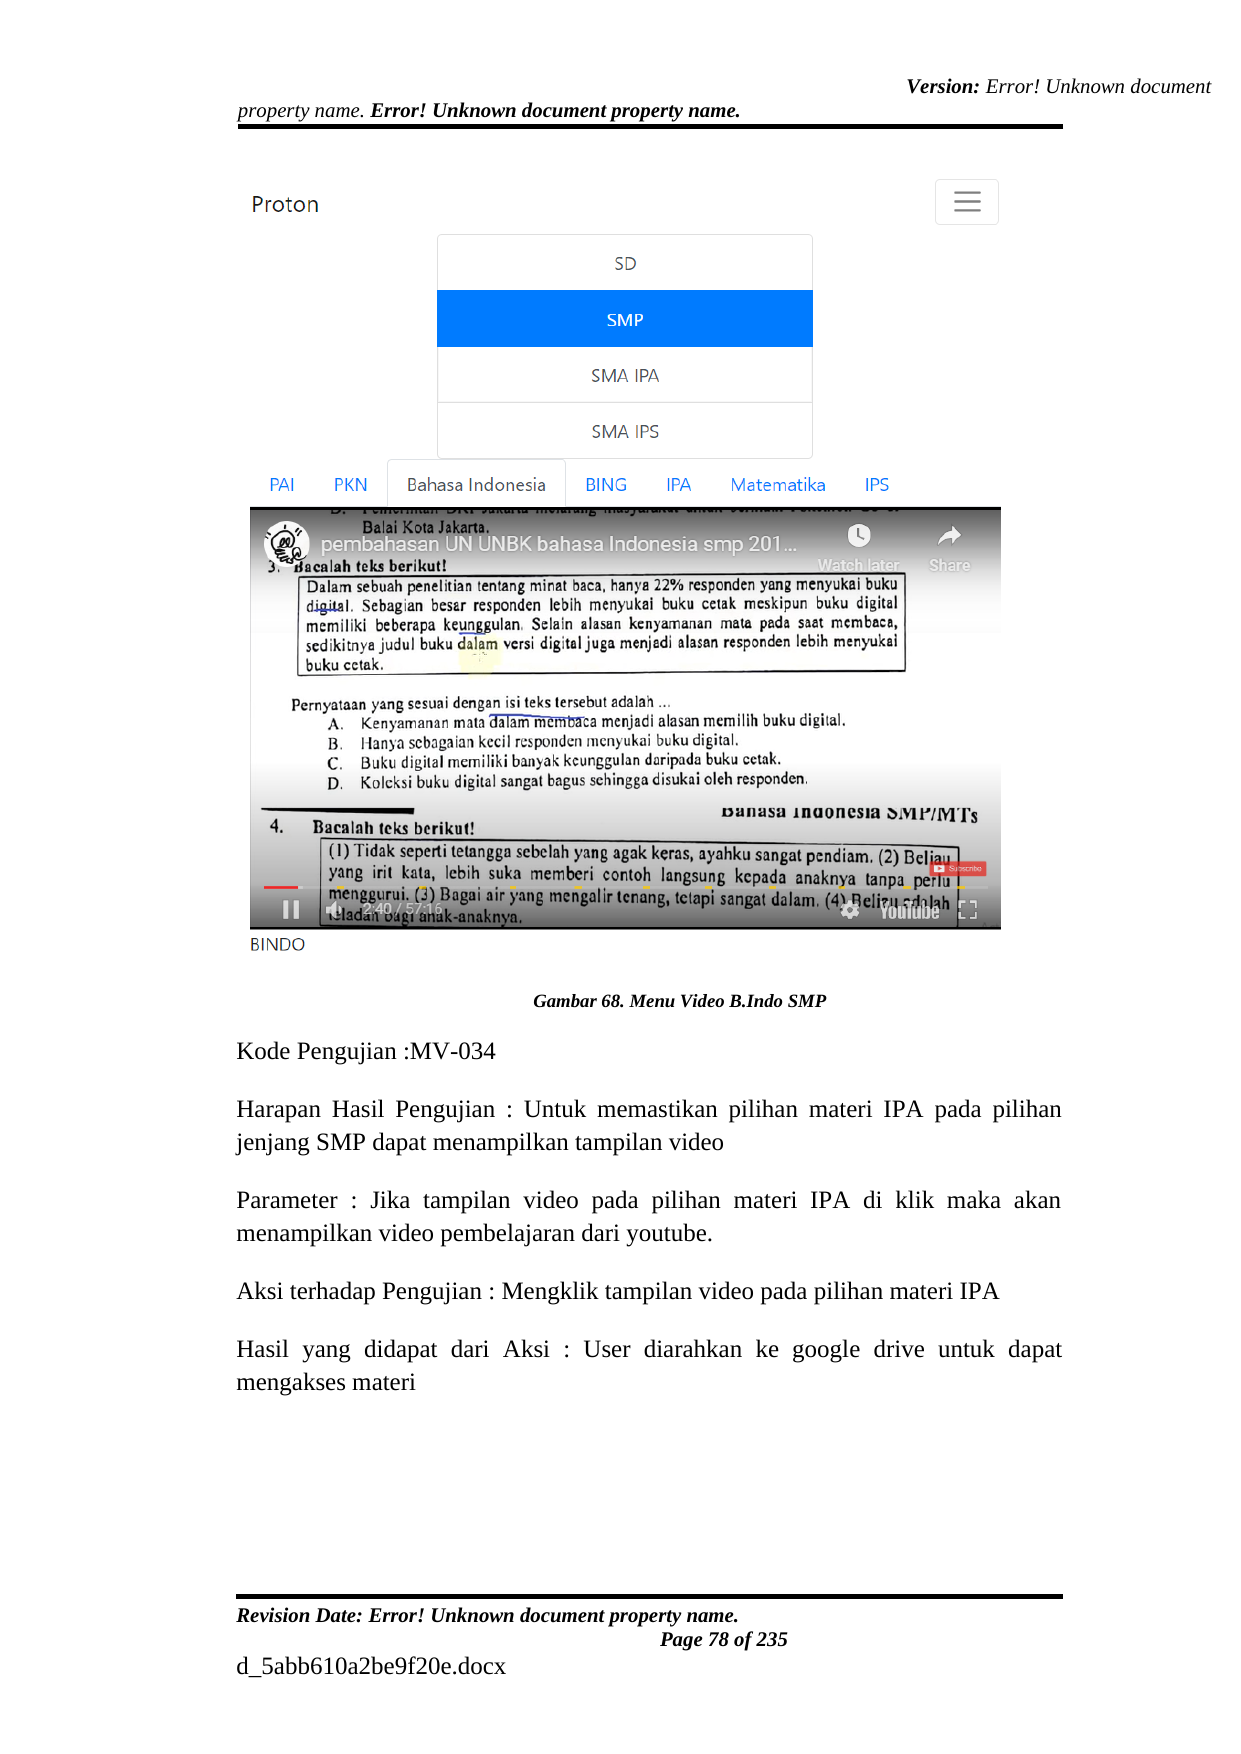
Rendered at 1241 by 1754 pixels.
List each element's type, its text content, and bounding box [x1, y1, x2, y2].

picture [236, 177, 1018, 961]
text Aksi terhadap Pengujian : Mengklik tampilan video pada pilihan materi IPA [236, 1276, 1063, 1305]
text Hasil yang didapat dari Aksi : User diarahkan ke google drive untuk dapat mengakses materi [236, 1334, 1063, 1396]
text Harapan Hasil Pengujian : Untuk memastikan pilihan materi IPA pada pilihan jenjang SMP dapat menampilkan tampilan video [236, 1094, 1063, 1156]
text Gambar 68. Menu Video B.Indo SMP [296, 989, 1063, 1011]
text Parameter : Jika tampilan video pada pilihan materi IPA di klik maka akan menampilkan video pembelajaran dari youtube. [236, 1185, 1063, 1247]
text Kode Pengujian :MV-034 [236, 1036, 1063, 1065]
